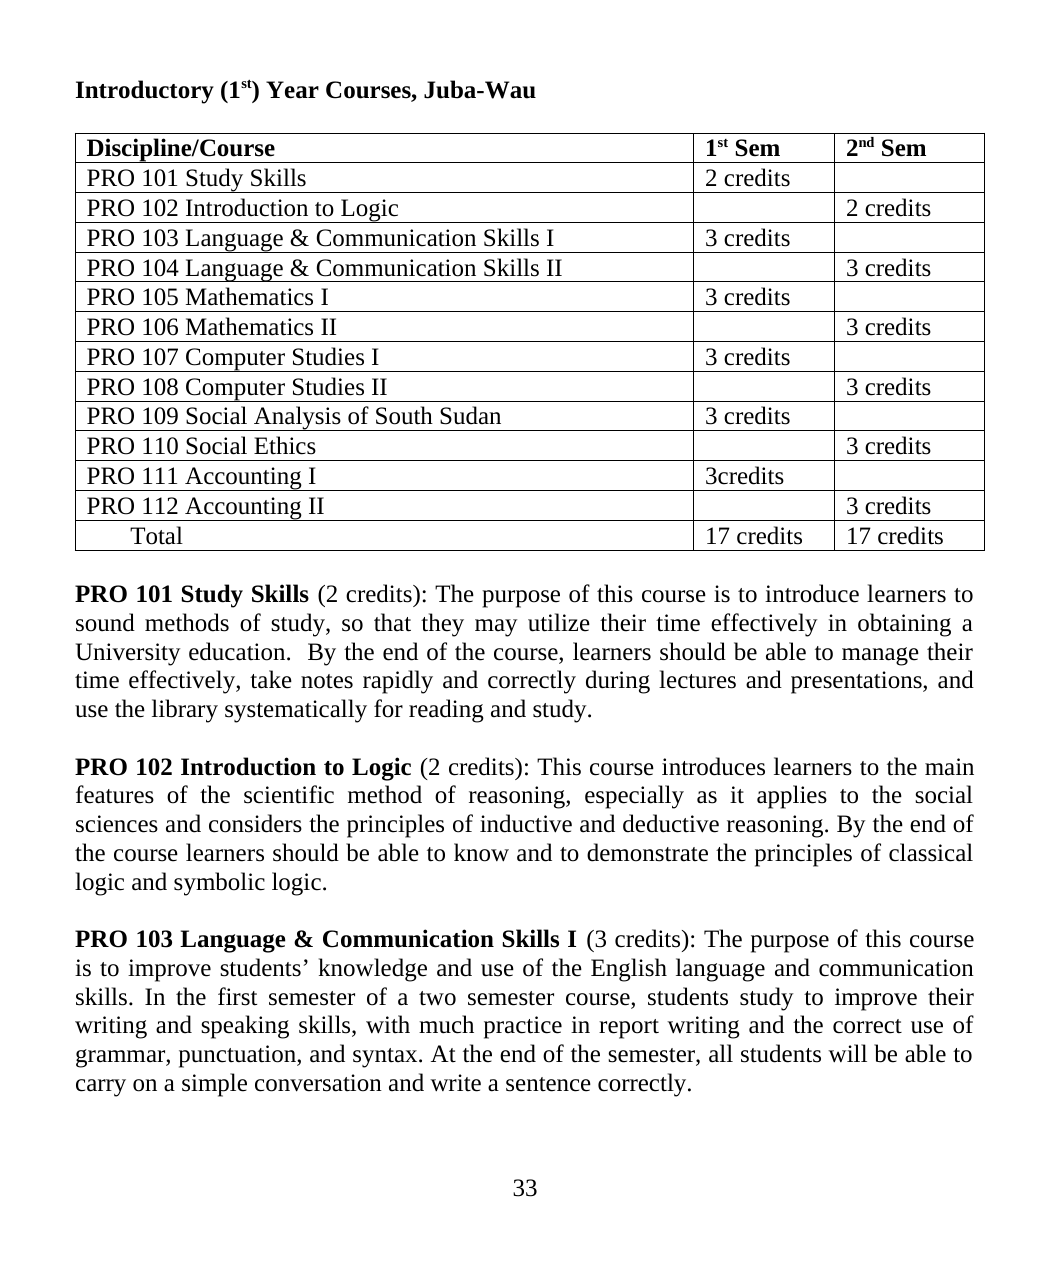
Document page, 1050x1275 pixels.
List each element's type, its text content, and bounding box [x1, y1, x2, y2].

table_cell PRO 103 Language & Communication Skills I [76, 223, 693, 252]
table_cell PRO 111 Accounting I [76, 461, 693, 490]
table_cell [694, 193, 834, 222]
table_cell [694, 312, 834, 341]
table_cell 3 credits [835, 312, 984, 341]
table_cell PRO 112 Accounting II [76, 491, 693, 520]
table_cell PRO 107 Computer Studies I [76, 342, 693, 371]
table_cell 3 credits [835, 431, 984, 460]
table_cell 3 credits [694, 342, 834, 371]
table_cell 3 credits [694, 402, 834, 430]
table_cell 3 credits [694, 282, 834, 311]
table_cell PRO 110 Social Ethics [76, 431, 693, 460]
text PRO 102 Introduction to Logic (2 credits): This course introduces learners to the main features of the scientific method of reasoning, especially as it applies to the social sciences and considers the principles of inductive and deductive reasoning. By the end of the course learners should be able to know and to demonstrate the principles of classical logic and symbolic logic. [75, 752, 975, 896]
table_cell PRO 101 Study Skills [76, 163, 693, 192]
table_cell [835, 223, 984, 252]
table_cell PRO 105 Mathematics I [76, 282, 693, 311]
table_cell Total [76, 521, 693, 549]
table_cell 3credits [694, 461, 834, 490]
table_cell [694, 253, 834, 281]
table_cell 3 credits [835, 491, 984, 520]
table_cell PRO 109 Social Analysis of South Sudan [76, 402, 693, 430]
text Introductory (1st) Year Courses, Juba-Wau [75, 75, 975, 104]
table_cell 2 credits [835, 193, 984, 222]
table_cell 17 credits [694, 521, 834, 549]
table_cell [835, 342, 984, 371]
table_cell [835, 163, 984, 192]
table_cell 3 credits [835, 372, 984, 401]
table_cell PRO 106 Mathematics II [76, 312, 693, 341]
text PRO 101 Study Skills (2 credits): The purpose of this course is to introduce learners to sound methods of study, so that they may utilize their time effectively in obtaining a University education. By the end of the course, learners should be able to manage their time effectively, take notes rapidly and correctly during lectures and presentations, and use the library systematically for reading and study. [75, 579, 975, 723]
table_cell PRO 108 Computer Studies II [76, 372, 693, 401]
table_cell 17 credits [835, 521, 984, 549]
table_header Discipline/Course [76, 134, 693, 162]
table_cell 3 credits [694, 223, 834, 252]
text PRO 103 Language & Communication Skills I (3 credits): The purpose of this course is to improve students’ knowledge and use of the English language and communication skills. In the first semester of a two semester course, students study to improve their writing and speaking skills, with much practice in report writing and the correct use of grammar, punctuation, and syntax. At the end of the semester, all students will be able to carry on a simple conversation and write a sentence correctly. [75, 924, 975, 1097]
table_cell PRO 104 Language & Communication Skills II [76, 253, 693, 281]
table_cell 3 credits [835, 253, 984, 281]
table_cell PRO 102 Introduction to Logic [76, 193, 693, 222]
table_cell [694, 372, 834, 401]
table_cell [835, 282, 984, 311]
table_cell [835, 461, 984, 490]
table_cell [835, 402, 984, 430]
table_cell 2 credits [694, 163, 834, 192]
table_header 1st Sem [694, 134, 834, 162]
table_cell [694, 431, 834, 460]
table_cell [694, 491, 834, 520]
table_header 2nd Sem [835, 134, 984, 162]
